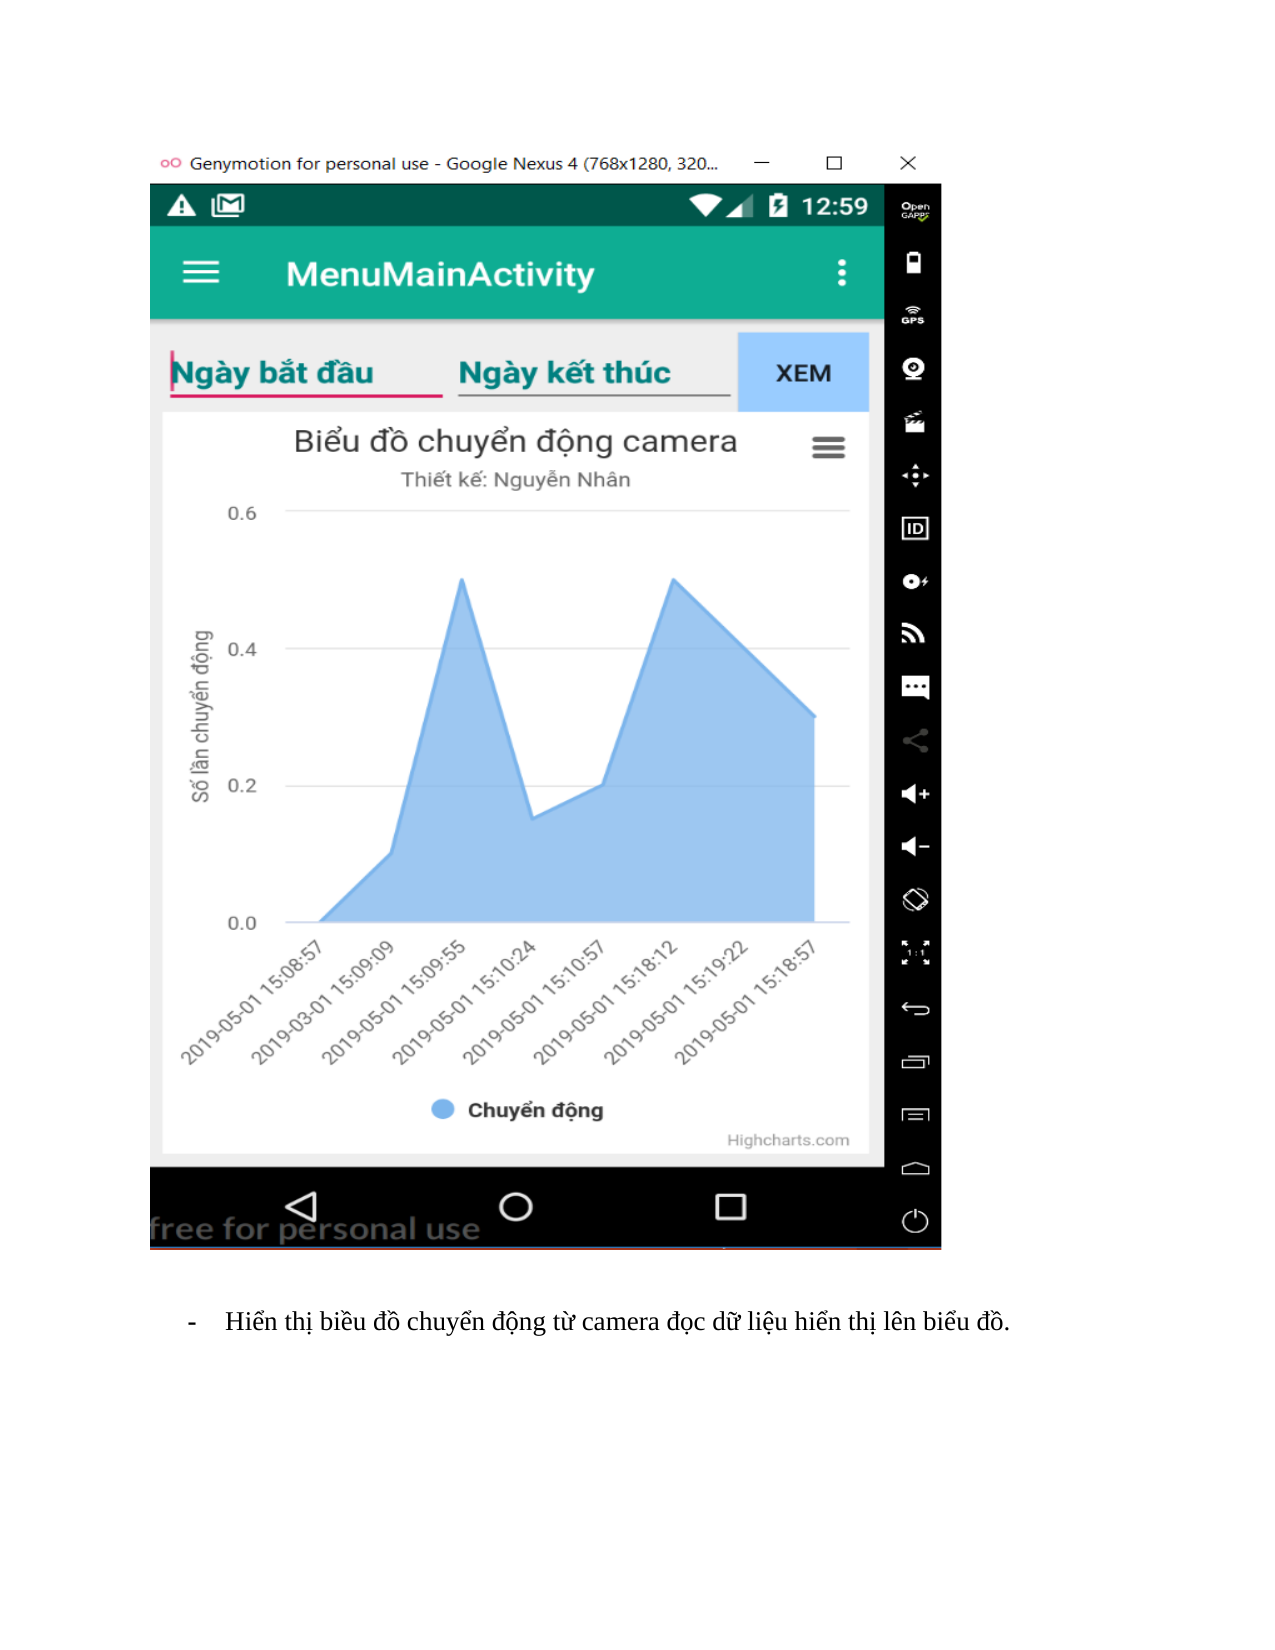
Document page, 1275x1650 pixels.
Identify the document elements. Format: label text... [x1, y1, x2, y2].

picture [150, 150, 942, 1250]
list Hiển thị biều đồ chuyển động từ camera đọc dữ liệu hiển thị lên biểu đồ. [187, 1306, 1125, 1337]
